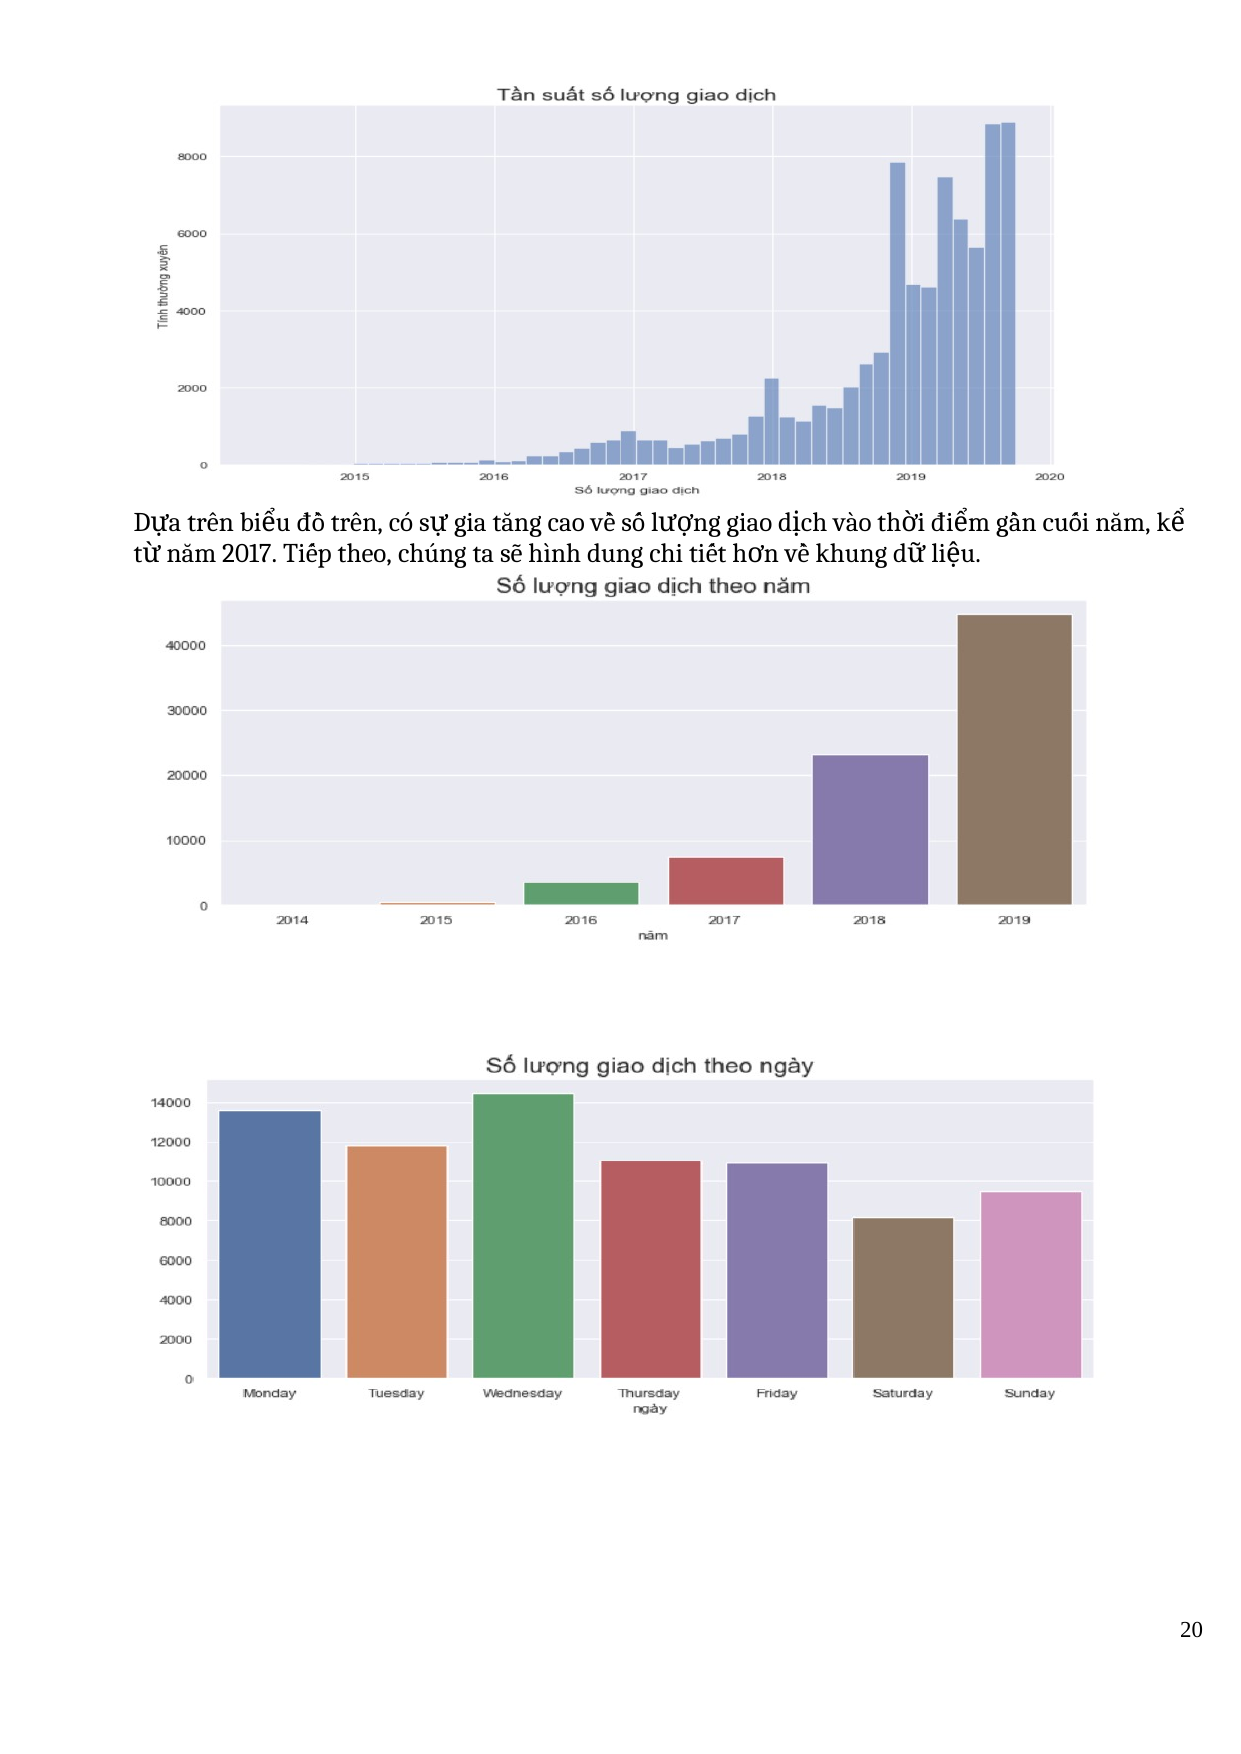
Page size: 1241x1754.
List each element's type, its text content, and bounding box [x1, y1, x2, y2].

picture [133, 569, 1108, 951]
picture [133, 1043, 1109, 1425]
picture [133, 79, 1109, 507]
text Dựa trên biểu đồ trên, có sự gia tăng cao về số lượng giao dịch vào thời điểm gần cuối năm, kể từ năm 2017. Tiếp theo, chúng ta sẽ hình dung chi tiết hơn về khung dữ liệu. [133, 507, 1203, 569]
